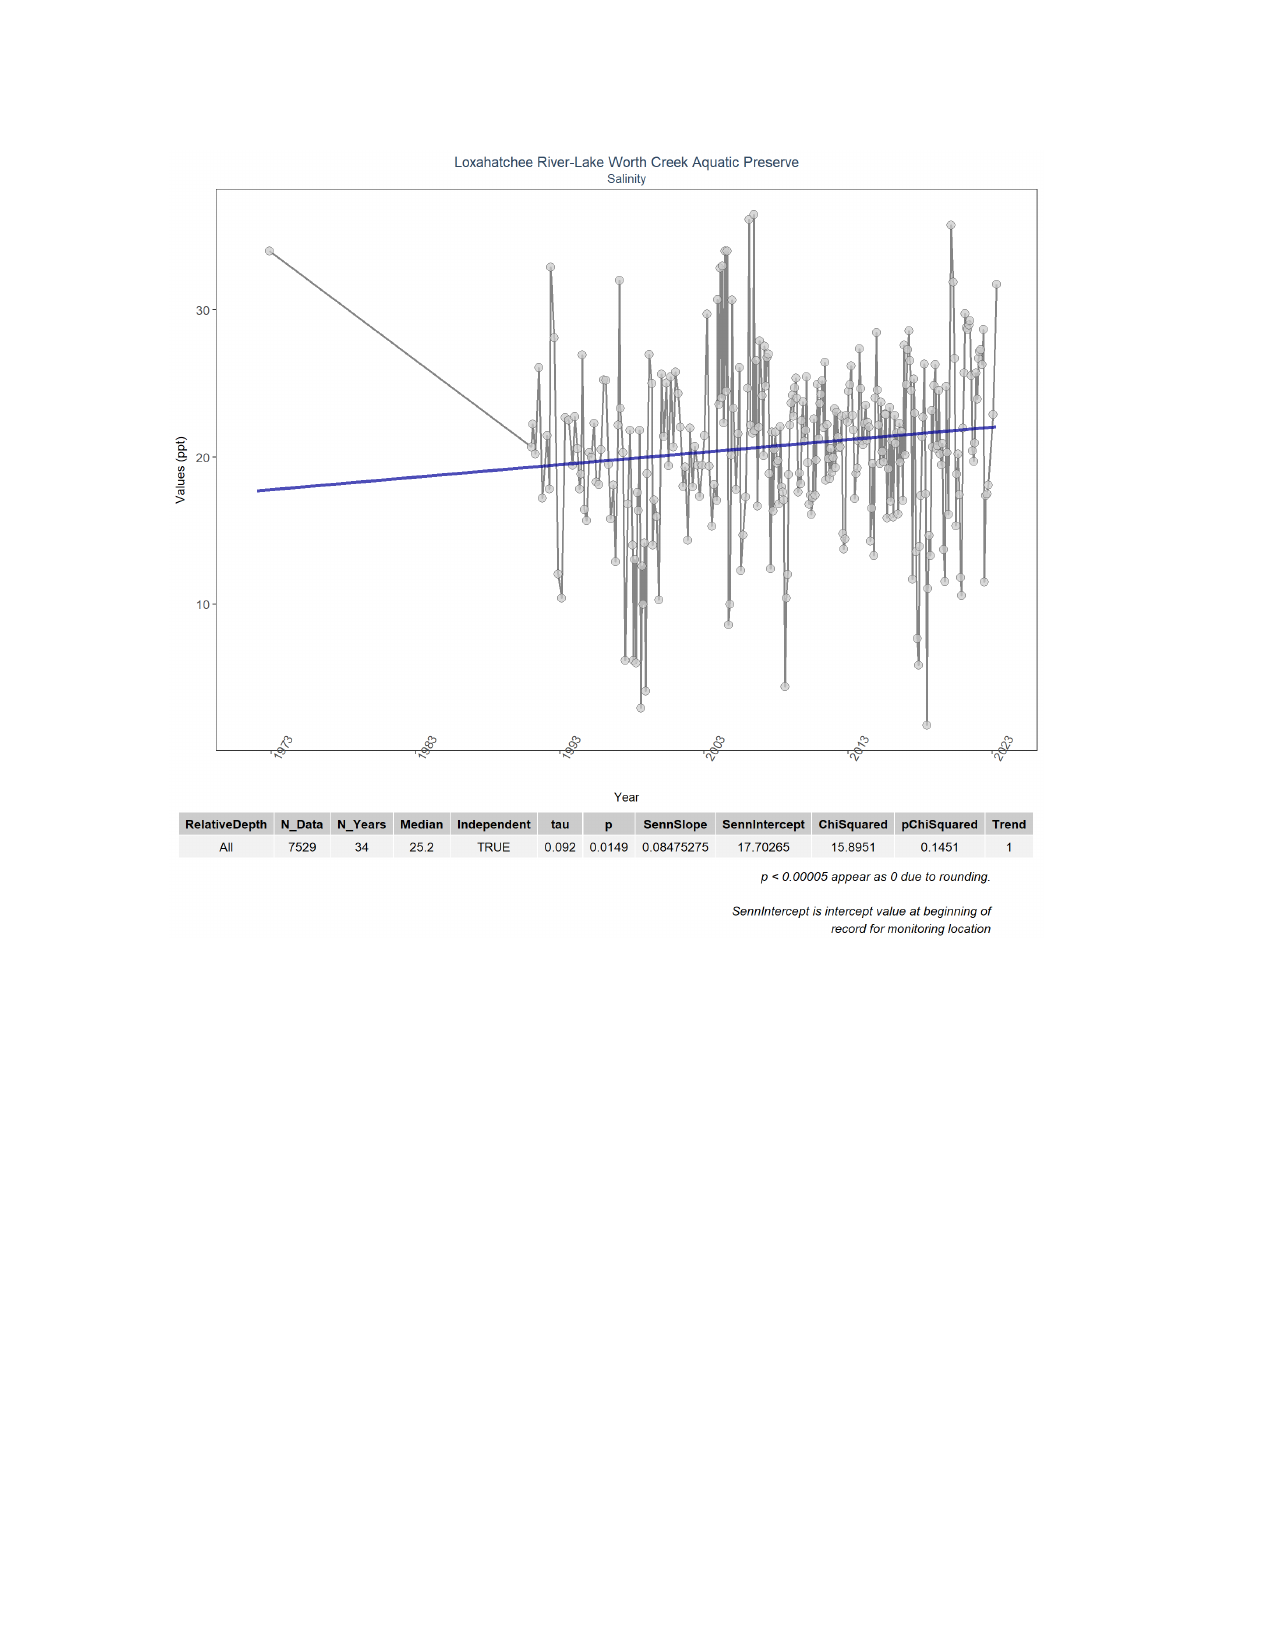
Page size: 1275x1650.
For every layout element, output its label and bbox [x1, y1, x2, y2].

picture [168, 150, 1044, 938]
